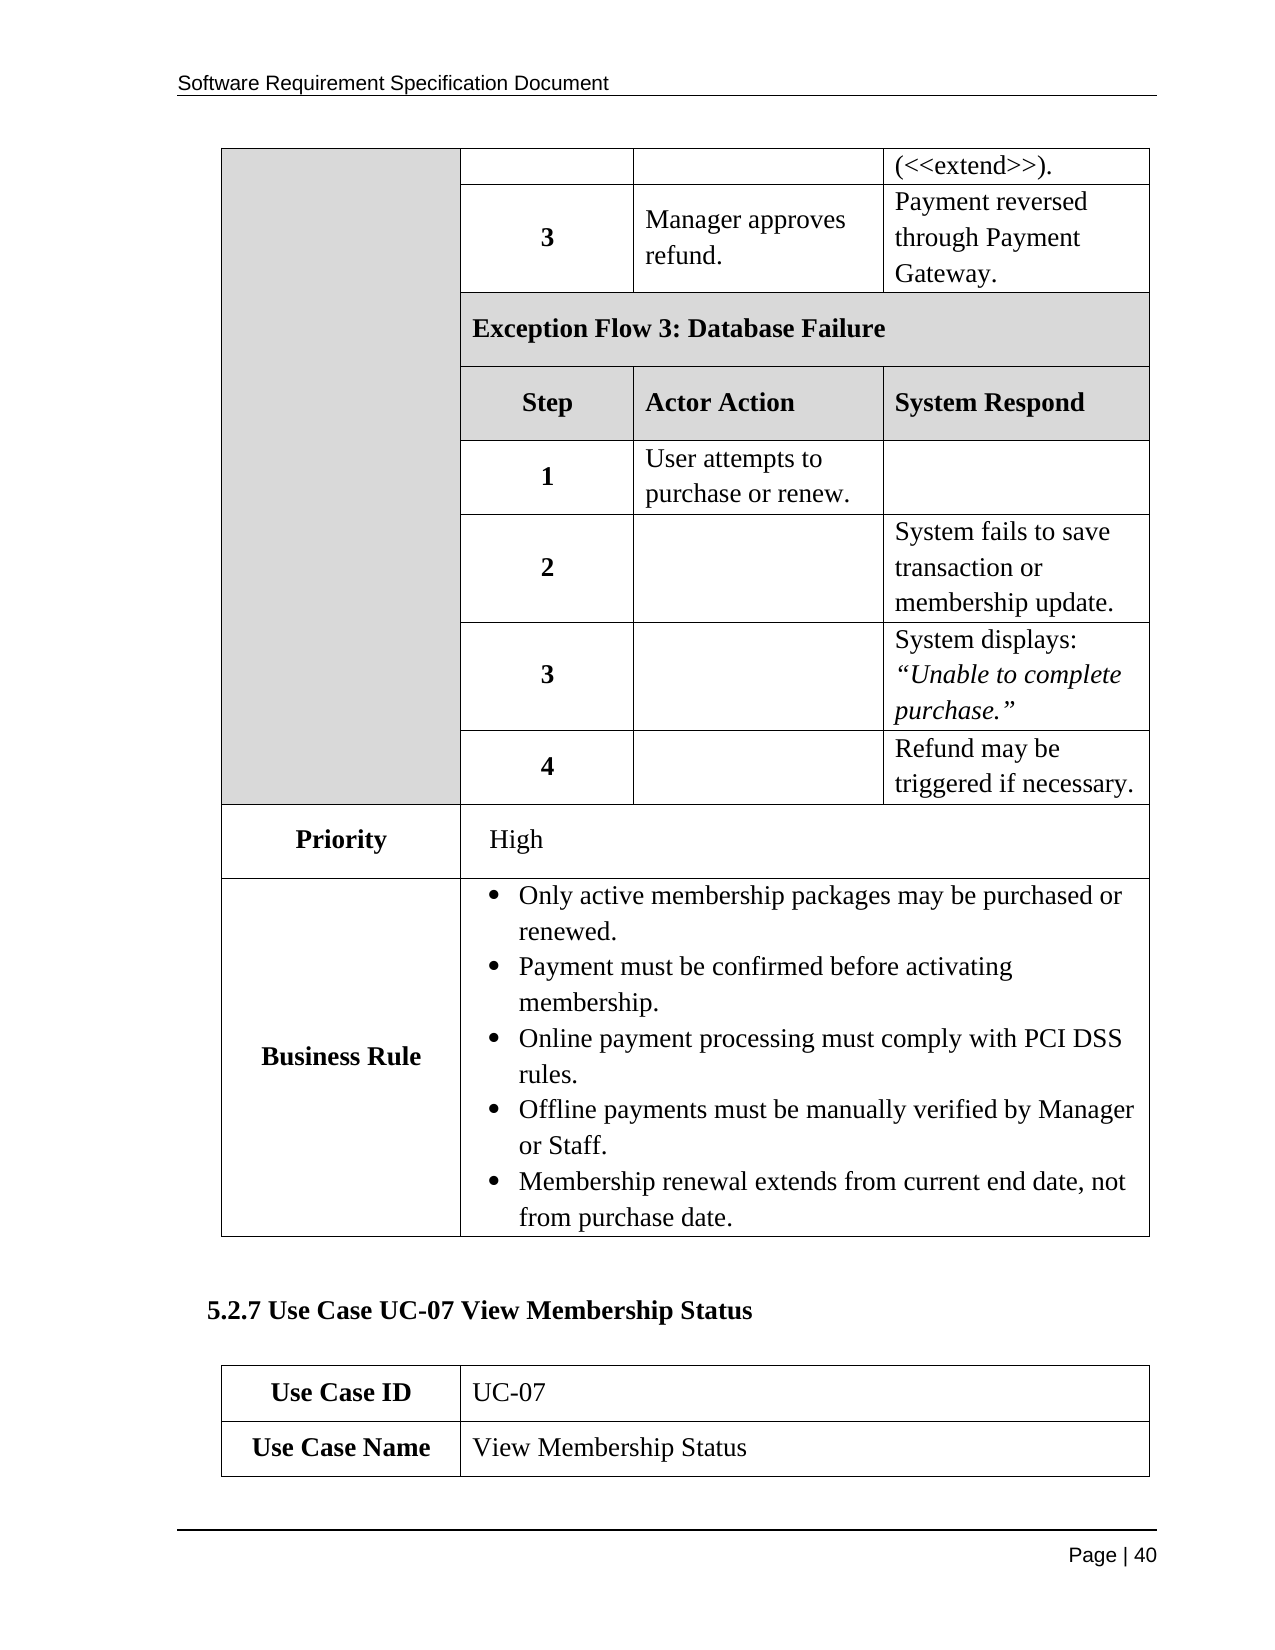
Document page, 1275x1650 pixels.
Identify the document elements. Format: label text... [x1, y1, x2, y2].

table_cell Actor Action [634, 367, 883, 440]
table_header UC-07 [461, 1366, 1149, 1421]
table_cell [634, 623, 883, 730]
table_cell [884, 149, 1149, 184]
table_cell Priority [222, 805, 460, 878]
table_cell View Membership Status [461, 1422, 1149, 1476]
table_cell 2 [461, 515, 633, 622]
table_cell Business Rule [222, 879, 460, 1236]
table_cell Step [461, 367, 633, 440]
table_cell Manager approves refund. [634, 185, 883, 292]
table_cell High [461, 805, 1149, 878]
table_cell [884, 441, 1149, 514]
table_cell Payment reversed through Payment Gateway. [884, 185, 1149, 292]
table_cell 2 [461, 149, 633, 184]
table_cell Refund may be triggered if necessary. [884, 731, 1149, 804]
table_cell [634, 515, 883, 622]
table_cell Exception Flow 3: Database Failure [461, 293, 1149, 366]
table_cell System Respond [884, 367, 1149, 440]
table_cell 3 [461, 623, 633, 730]
table_cell 3 [461, 185, 633, 292]
table_cell 4 [461, 731, 633, 804]
table_cell System displays: “Unable to complete purchase.” [884, 623, 1149, 730]
table_cell [634, 731, 883, 804]
table_cell User attempts to purchase or renew. [634, 441, 883, 514]
table_cell Only active membership packages may be purchased or renewed. Payment must be confirmed before activating membership. Online payment processing must comply with PCI DSS rules. Offline payments must be manually verified by Manager or Staff. Membership renewal extends from current end date, not from purchase date. [461, 879, 1149, 1236]
table_cell Use Case Name [222, 1422, 460, 1476]
table_cell [634, 149, 883, 184]
table_header Use Case ID [222, 1366, 460, 1421]
table_cell System fails to save transaction or membership update. [884, 515, 1149, 622]
table_cell 1 [461, 441, 633, 514]
subtitle 5.2.7 Use Case UC-07 View Membership Status [207, 1294, 1157, 1325]
